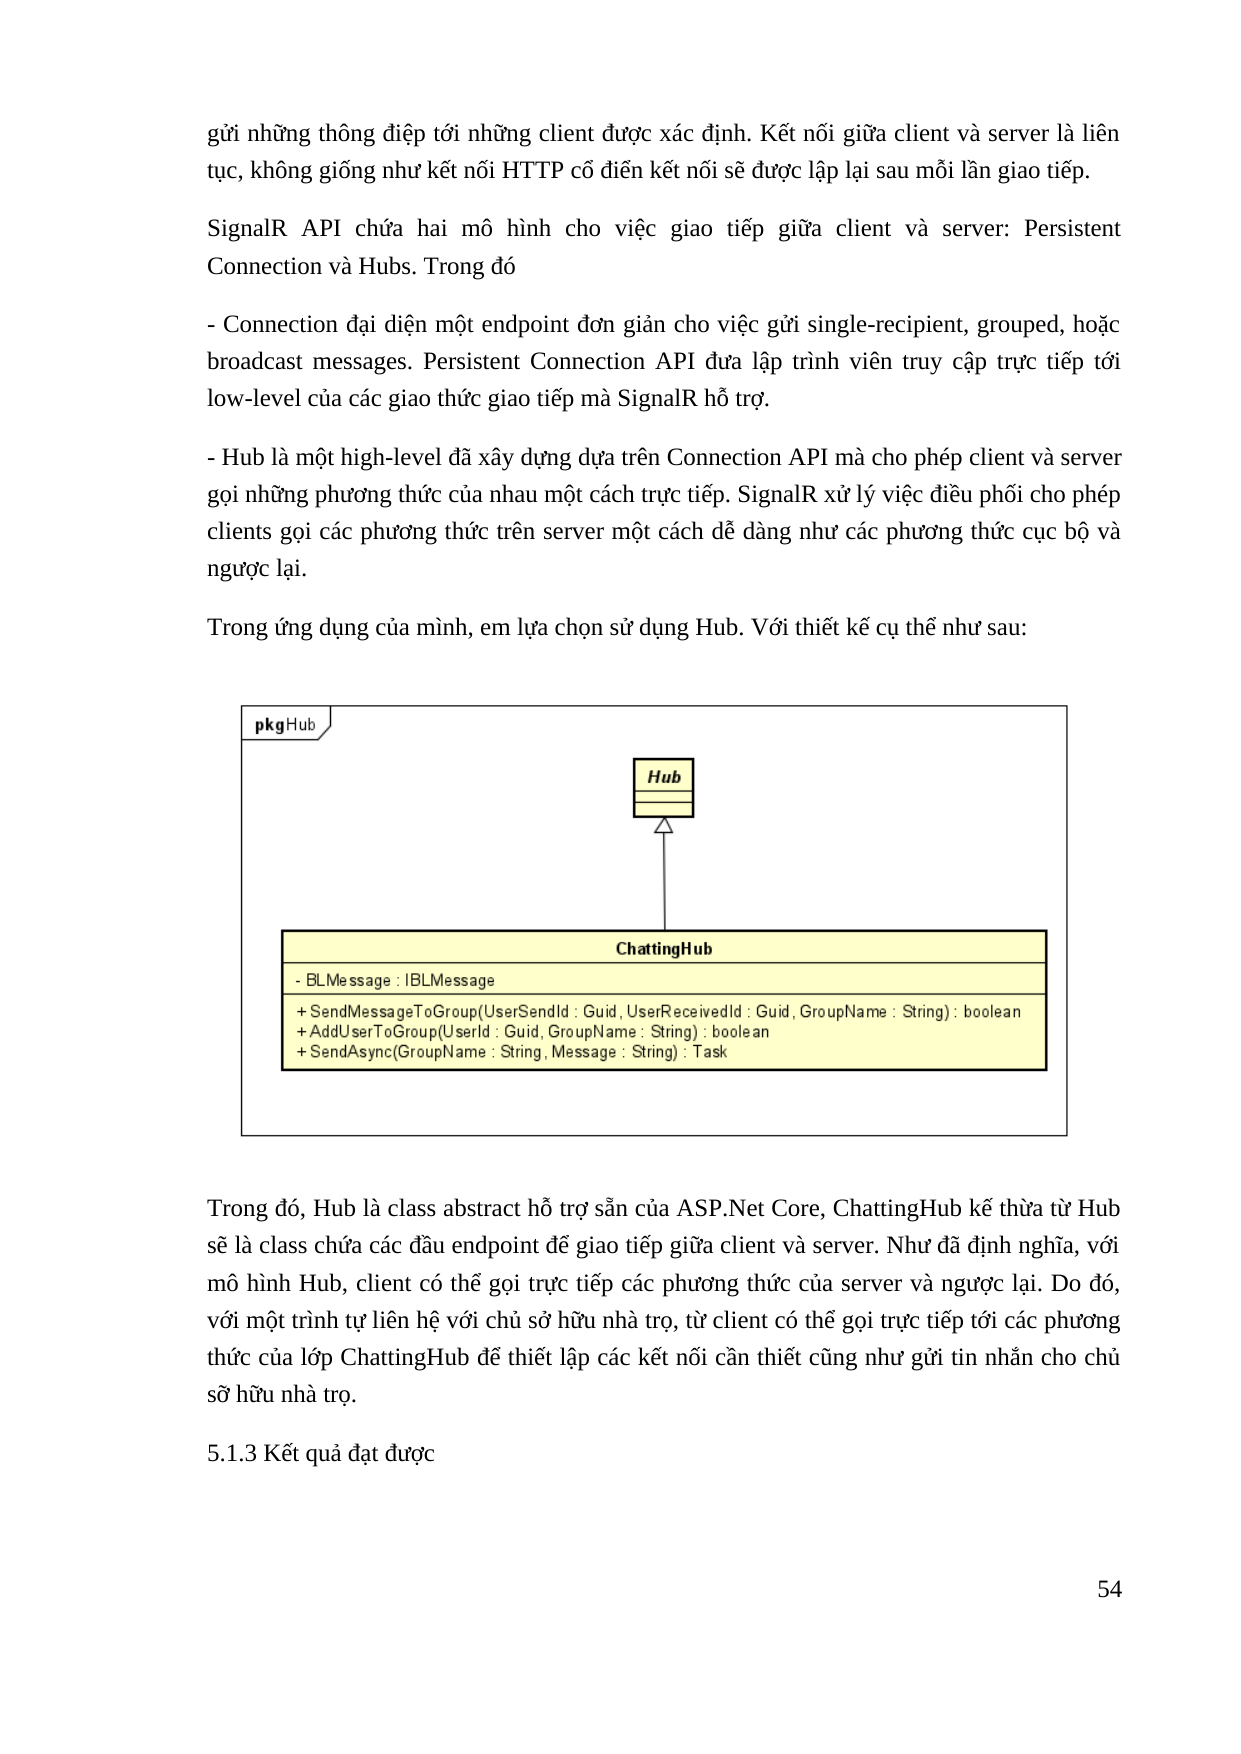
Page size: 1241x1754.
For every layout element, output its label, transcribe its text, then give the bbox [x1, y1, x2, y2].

text - Hub là một high-level đã xây dựng dựa trên Connection API mà cho phép client và server gọi những phương thức của nhau một cách trực tiếp. SignalR xử lý việc điều phối cho phép clients gọi các phương thức trên server một cách dễ dàng như các phương thức cục bộ và ngược lại. [207, 442, 1122, 582]
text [207, 118, 1122, 184]
text - Connection đại diện một endpoint đơn giản cho việc gửi single-recipient, grouped, hoặc broadcast messages. Persistent Connection API đưa lập trình viên truy cập trực tiếp tới low-level của các giao thức giao tiếp mà SignalR hỗ trợ. [207, 309, 1122, 412]
text Trong đó, Hub là class abstract hỗ trợ sẵn của ASP.Net Core, ChattingHub kế thừa từ Hub sẽ là class chứa các đầu endpoint để giao tiếp giữa client và server. Như đã định nghĩa, với mô hình Hub, client có thể gọi trực tiếp các phương thức của server và ngược lại. Do đó, với một trình tự liên hệ với chủ sở hữu nhà trọ, từ client có thể gọi trực tiếp tới các phương thức của lớp ChattingHub để thiết lập các kết nối cần thiết cũng như gửi tin nhắn cho chủ sỡ hữu nhà trọ. [207, 1193, 1122, 1408]
text SignalR API chứa hai mô hình cho việc giao tiếp giữa client và server: Persistent Connection và Hubs. Trong đó [207, 213, 1122, 279]
text Trong ứng dụng của mình, em lựa chọn sử dụng Hub. Với thiết kế cụ thể như sau: [207, 612, 1122, 640]
picture [206, 669, 1104, 1164]
text 5.1.3 Kết quả đạt được [207, 1438, 1122, 1466]
